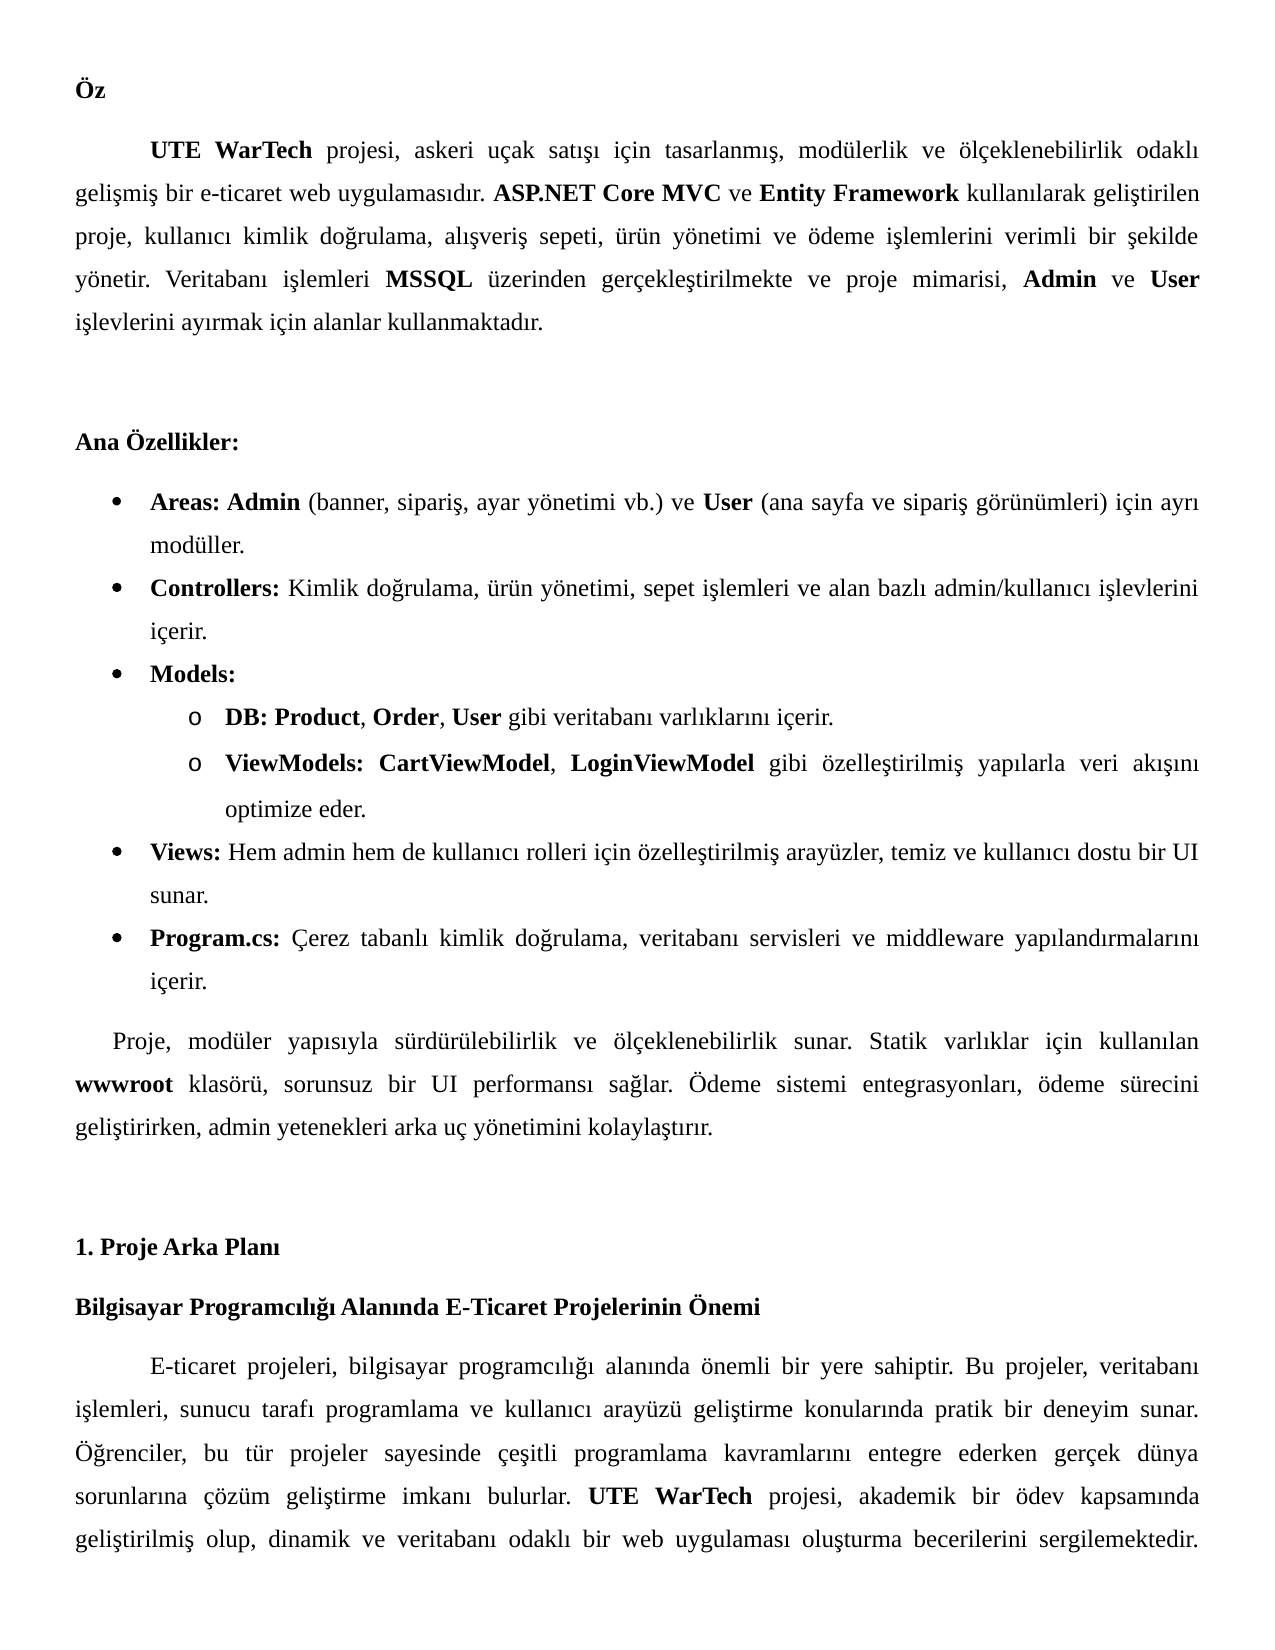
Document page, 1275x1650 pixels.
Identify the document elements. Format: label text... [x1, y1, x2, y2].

text Proje, modüler yapısıyla sürdürülebilirlik ve ölçeklenebilirlik sunar. Statik varlıklar için kullanılan wwwroot klasörü, sorunsuz bir UI performansı sağlar. Ödeme sistemi entegrasyonları, ödeme sürecini geliştirirken, admin yetenekleri arka uç yönetimini kolaylaştırır. [75, 1026, 1200, 1141]
text Bilgisayar Programcılığı Alanında E-Ticaret Projelerinin Önemi [75, 1292, 1200, 1320]
list Areas: Admin (banner, sipariş, ayar yönetimi vb.) ve User (ana sayfa ve sipariş görünümleri) için ayrı modüller. [112, 487, 1200, 558]
list DB: Product, Order, User gibi veritabanı varlıklarını içerir. [187, 702, 1200, 733]
list Controllers: Kimlik doğrulama, ürün yönetimi, sepet işlemleri ve alan bazlı admin/kullanıcı işlevlerini içerir. [112, 573, 1200, 645]
list Program.cs: Çerez tabanlı kimlik doğrulama, veritabanı servisleri ve middleware yapılandırmalarını içerir. [112, 923, 1200, 995]
list ViewModels: CartViewModel, LoginViewModel gibi özelleştirilmiş yapılarla veri akışını optimize eder. [187, 748, 1200, 822]
list Models: [112, 659, 1200, 688]
list Views: Hem admin hem de kullanıcı rolleri için özelleştirilmiş arayüzler, temiz ve kullanıcı dostu bir UI sunar. [112, 837, 1200, 909]
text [75, 1351, 1200, 1553]
text Ana Özellikler: [75, 427, 1200, 456]
text 1. Proje Arka Planı [75, 1232, 1200, 1261]
text UTE WarTech projesi, askeri uçak satışı için tasarlanmış, modülerlik ve ölçeklenebilirlik odaklı gelişmiş bir e-ticaret web uygulamasıdır. ASP.NET Core MVC ve Entity Framework kullanılarak geliştirilen proje, kullanıcı kimlik doğrulama, alışveriş sepeti, ürün yönetimi ve ödeme işlemlerini verimli bir şekilde yönetir. Veritabanı işlemleri MSSQL üzerinden gerçekleştirilmekte ve proje mimarisi, Admin ve User işlevlerini ayırmak için alanlar kullanmaktadır. [75, 135, 1200, 336]
text Öz [75, 75, 1200, 104]
